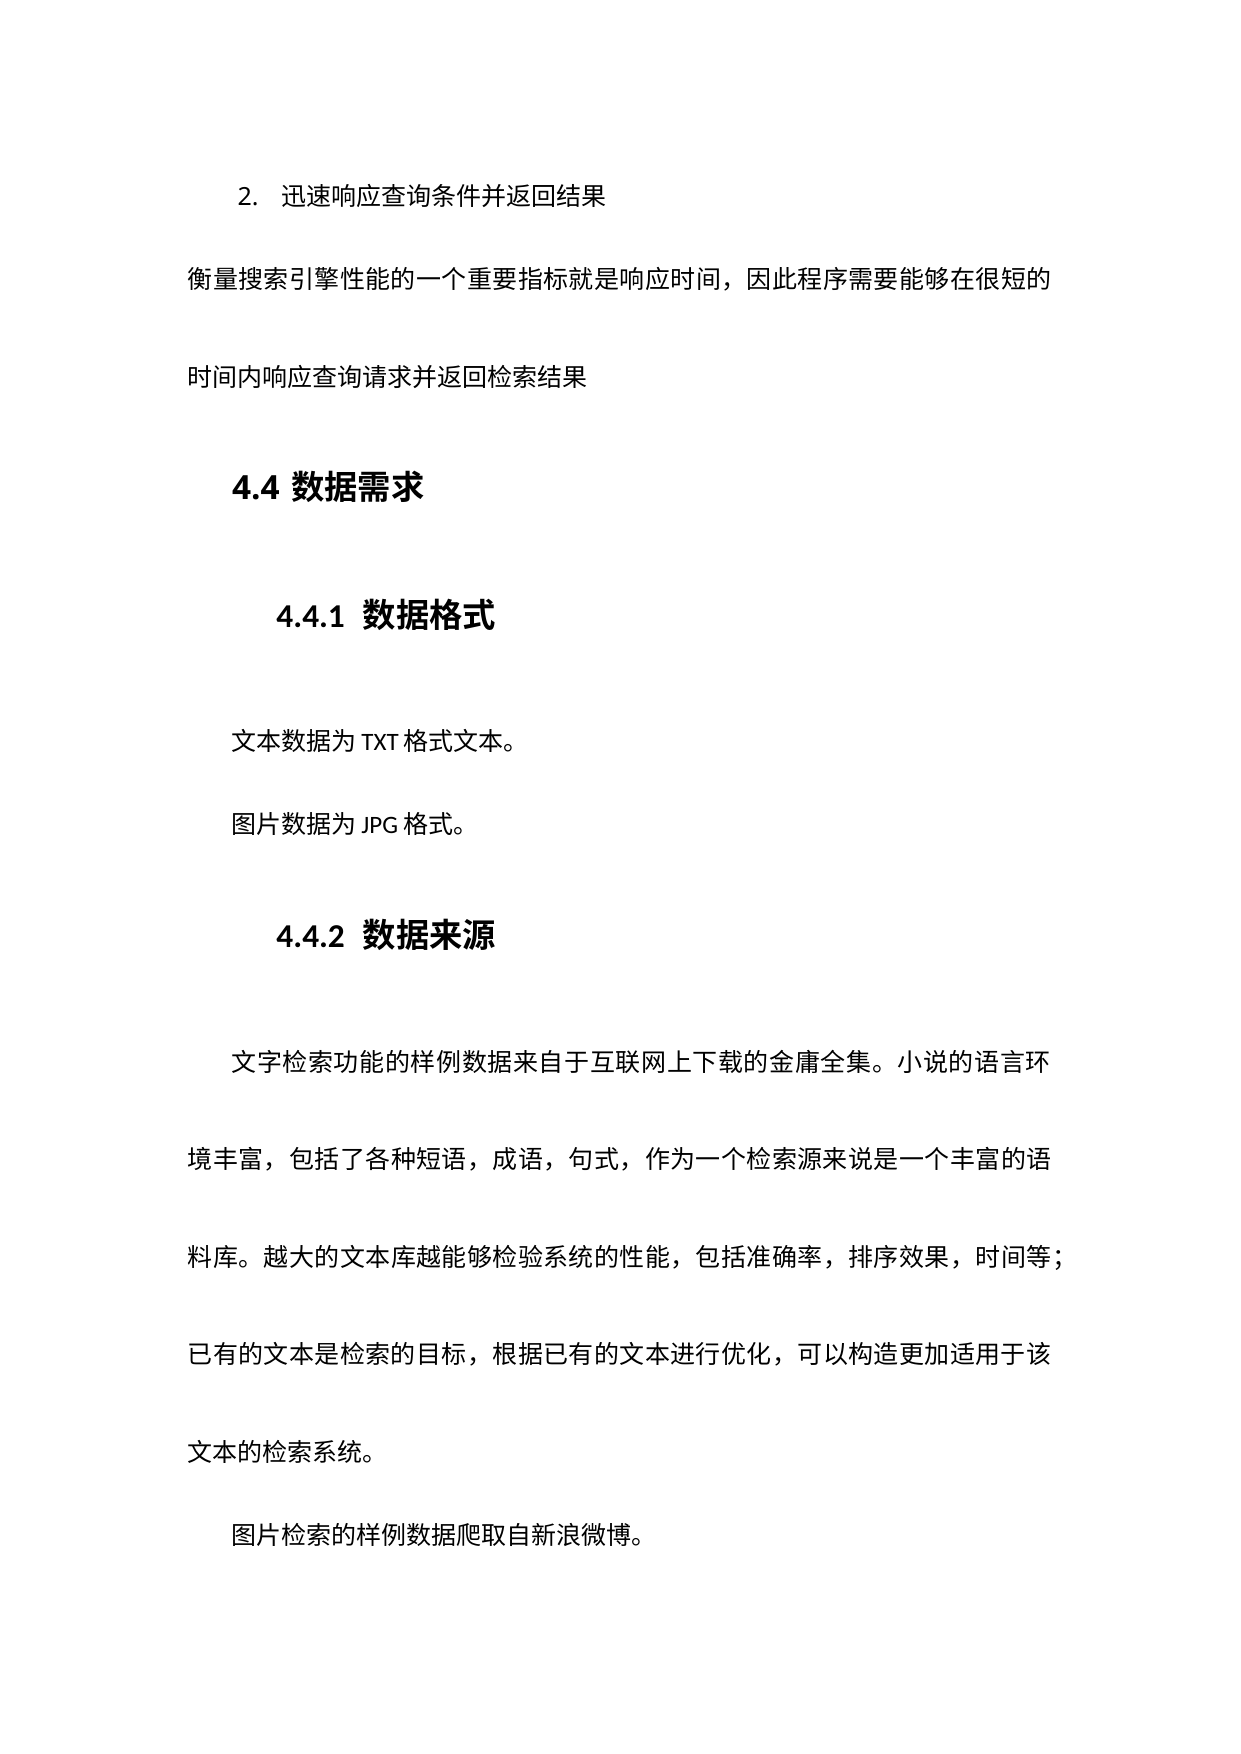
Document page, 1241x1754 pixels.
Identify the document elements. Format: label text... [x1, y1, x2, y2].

text 图片检索的样例数据爬取自新浪微博。 [187, 1501, 1053, 1566]
list 迅速响应查询条件并返回结果 [237, 162, 1053, 227]
subtitle 数据需求 [232, 453, 1053, 518]
subtitle 数据来源 [276, 901, 1053, 966]
subtitle 数据格式 [276, 580, 1053, 645]
text 文字检索功能的样例数据来自于互联网上下载的金庸全集。小说的语言环境丰富，包括了各种短语，成语，句式，作为一个检索源来说是一个丰富的语料库。越大的文本库越能够检验系统的性能，包括准确率，排序效果，时间等；已有的文本是检索的目标，根据已有的文本进行优化，可以构造更加适用于该文本的检索系统。 [187, 1028, 1053, 1483]
text 图片数据为JPG格式。 [231, 791, 1053, 856]
text 文本数据为TXT格式文本。 [231, 707, 1053, 772]
text 衡量搜索引擎性能的一个重要指标就是响应时间，因此程序需要能够在很短的时间内响应查询请求并返回检索结果 [187, 245, 1053, 408]
